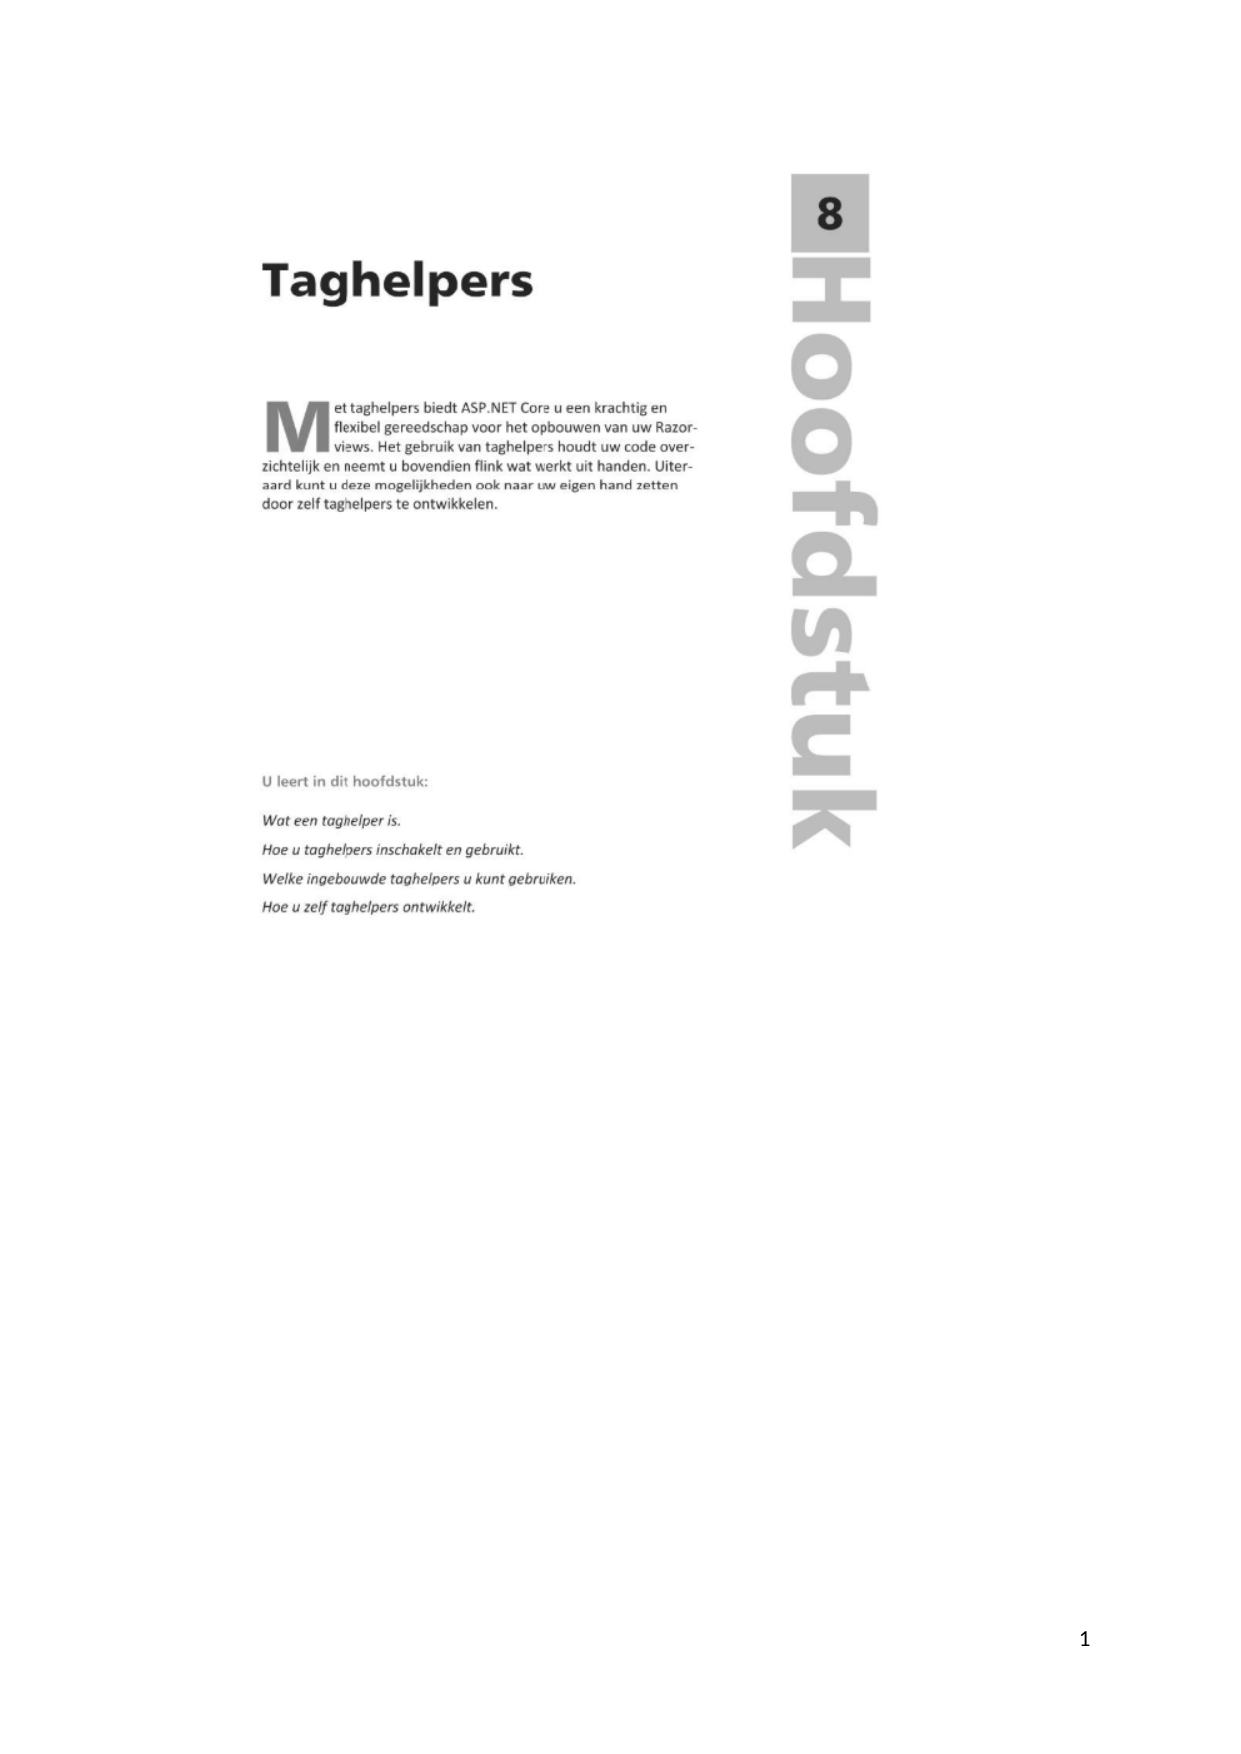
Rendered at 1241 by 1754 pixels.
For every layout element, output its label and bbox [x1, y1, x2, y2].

picture [150, 150, 919, 960]
